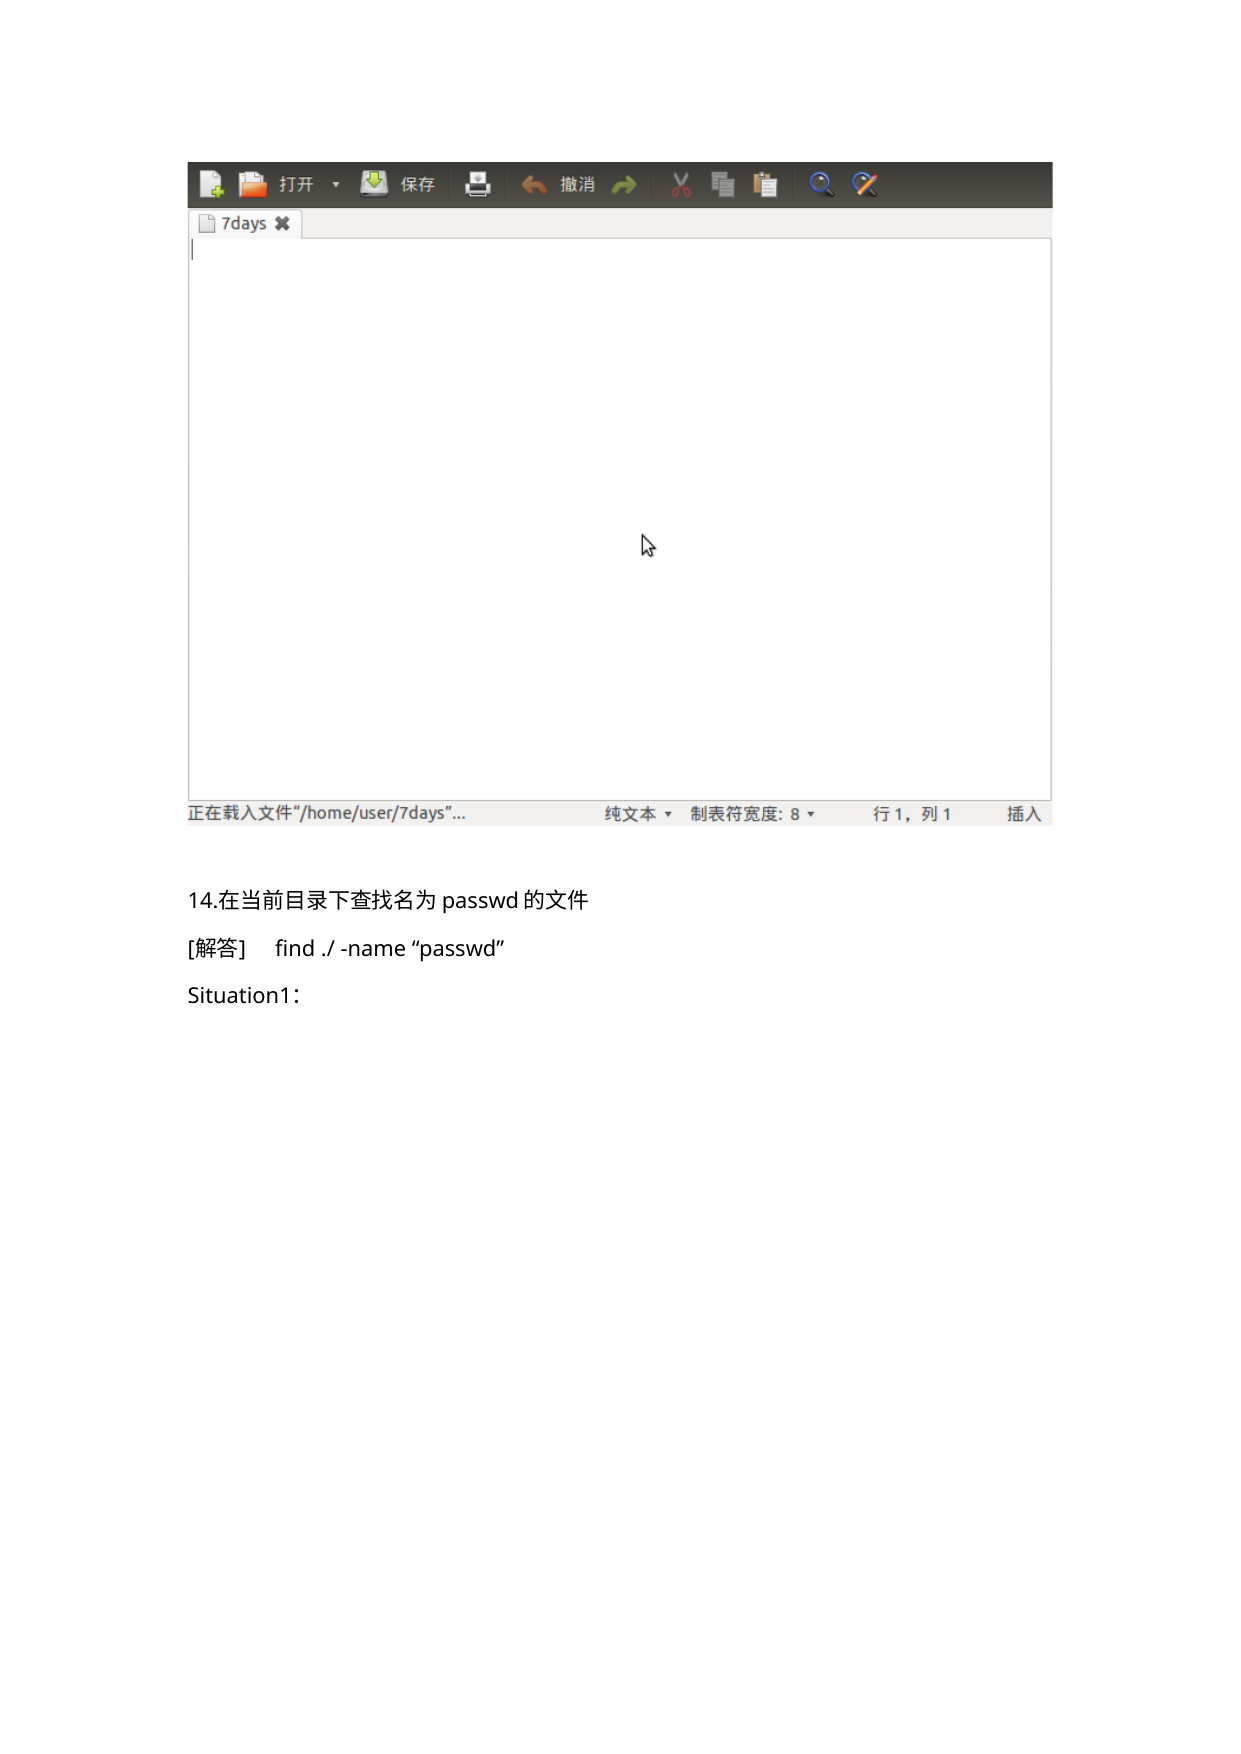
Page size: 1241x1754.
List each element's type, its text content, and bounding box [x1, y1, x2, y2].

text 14.在当前目录下查找名为passwd的文件 [187, 883, 1053, 915]
picture [187, 162, 1053, 826]
text Situation1： [187, 978, 1053, 1010]
text [解答] find ./ -name “passwd” [187, 931, 1053, 962]
